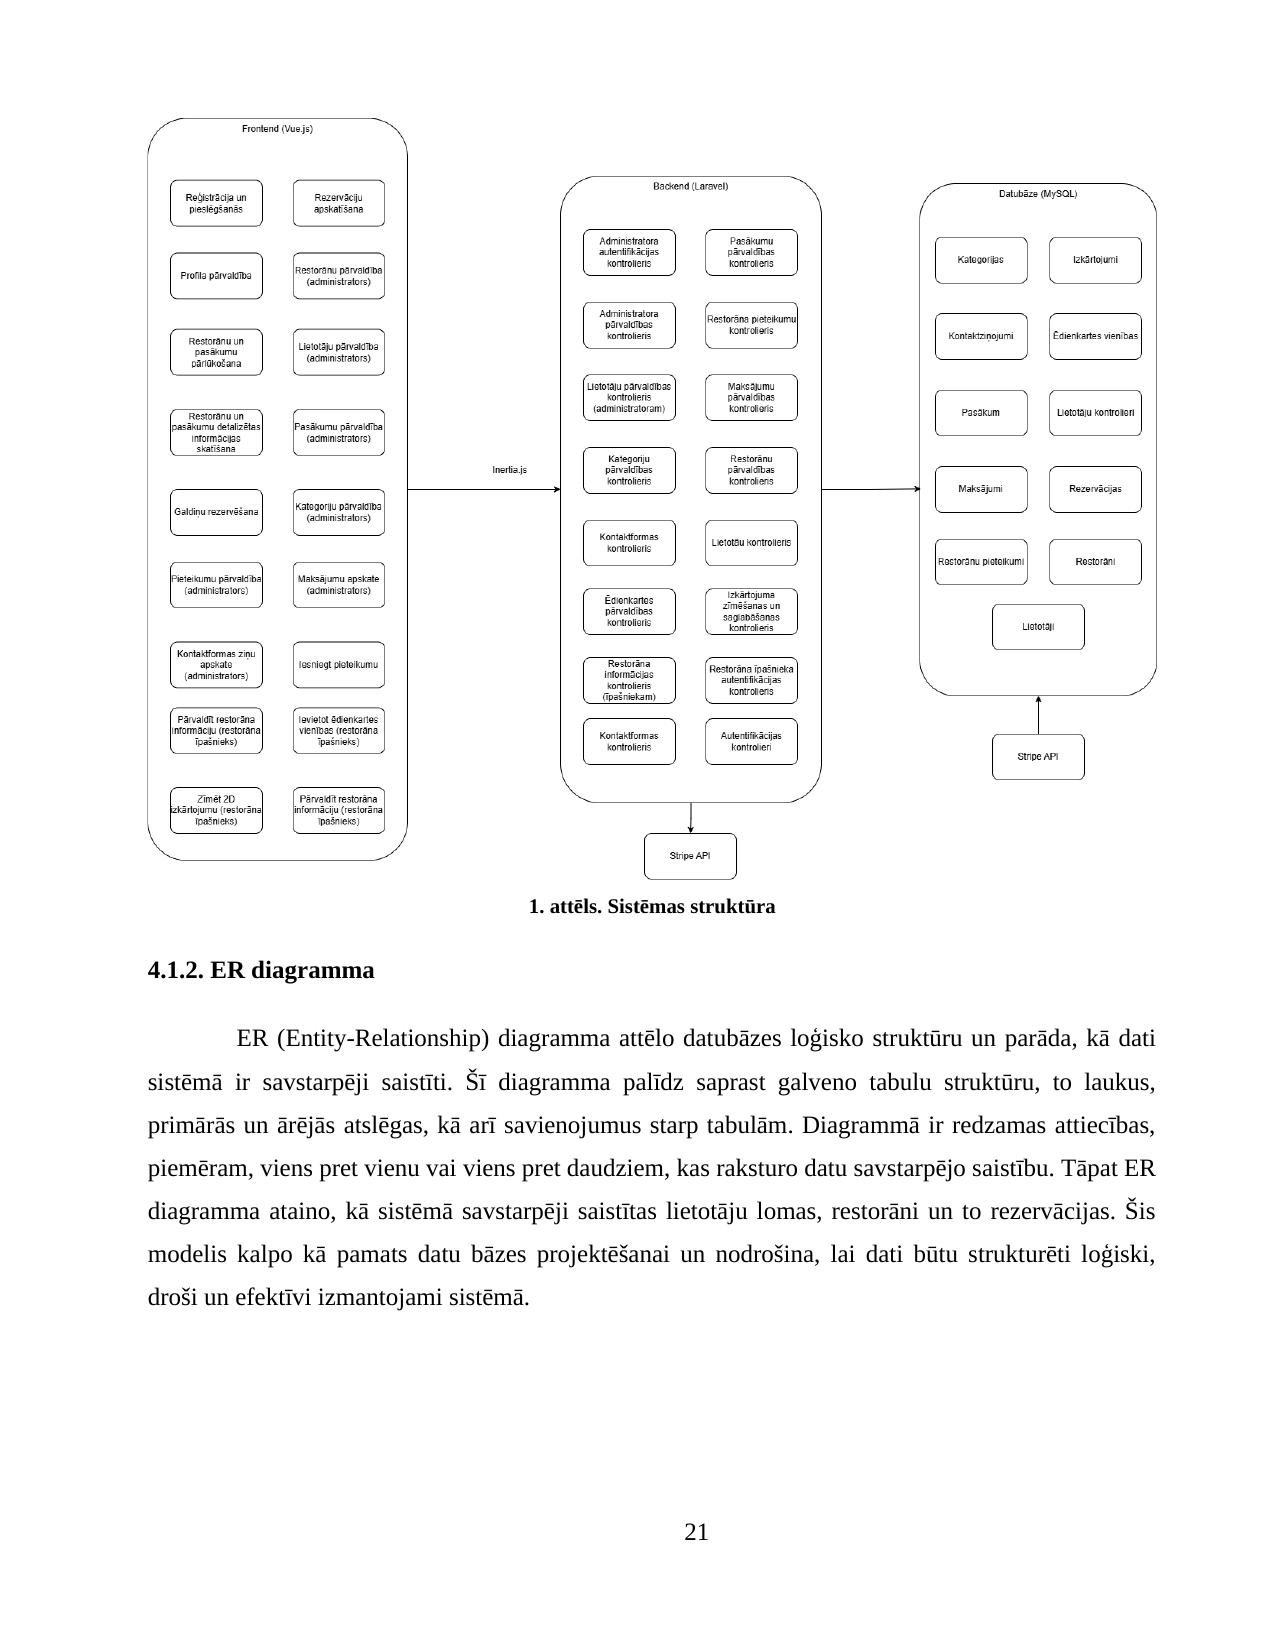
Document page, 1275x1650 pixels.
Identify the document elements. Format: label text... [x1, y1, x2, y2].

text 1. attēls. Sistēmas struktūra [148, 894, 1157, 918]
text ER (Entity-Relationship) diagramma attēlo datubāzes loģisko struktūru un parāda, kā dati sistēmā ir savstarpēji saistīti. Šī diagramma palīdz saprast galveno tabulu struktūru, to laukus, primārās un ārējās atslēgas, kā arī savienojumus starp tabulām. Diagrammā ir redzamas attiecības, piemēram, viens pret vienu vai viens pret daudziem, kas raksturo datu savstarpējo saistību. Tāpat ER diagramma ataino, kā sistēmā savstarpēji saistītas lietotāju lomas, restorāni un to rezervācijas. Šis modelis kalpo kā pamats datu bāzes projektēšanai un nodrošina, lai dati būtu strukturēti loģiski, droši un efektīvi izmantojami sistēmā. [148, 1023, 1157, 1311]
picture [147, 118, 1157, 880]
subtitle 4.1.2. ER diagramma [148, 955, 1157, 984]
